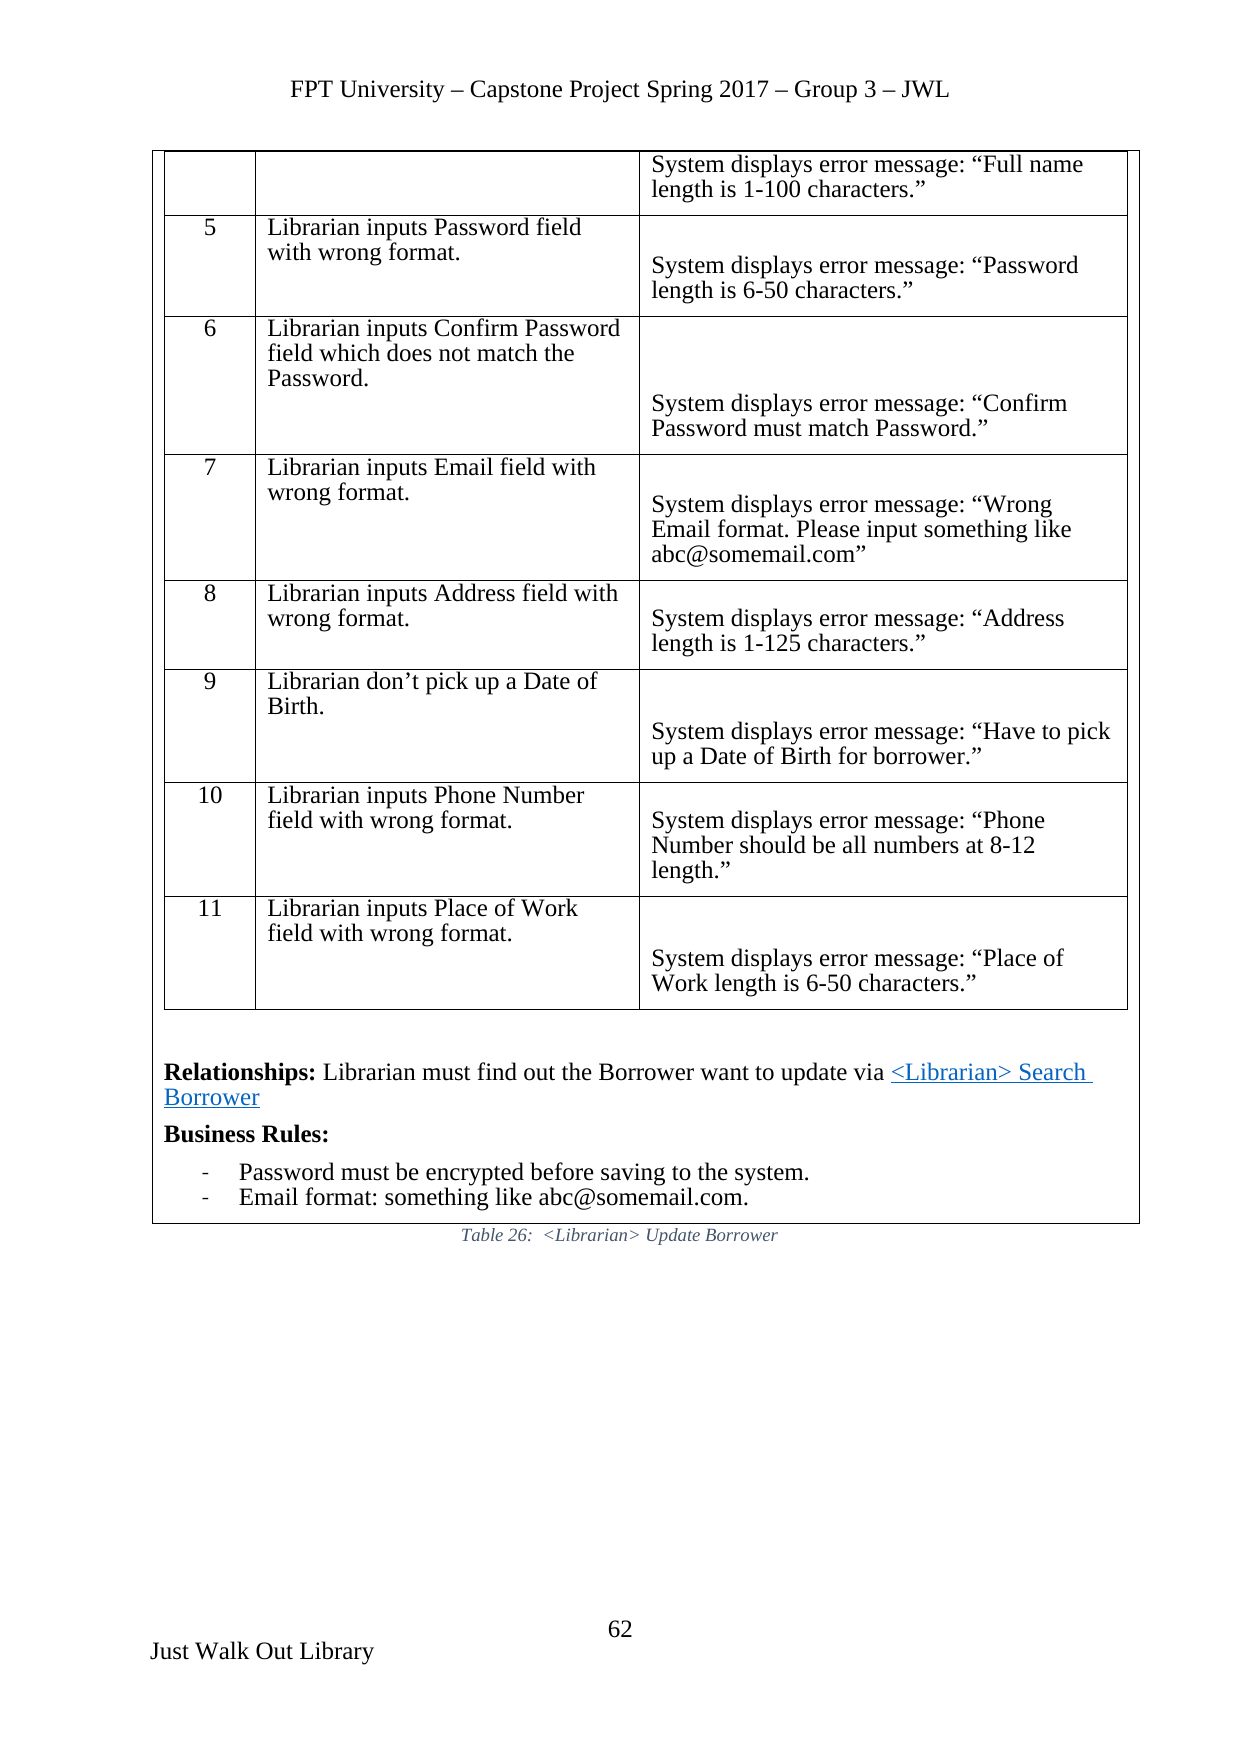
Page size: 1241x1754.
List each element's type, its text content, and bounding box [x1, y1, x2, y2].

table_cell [153, 151, 1139, 1223]
